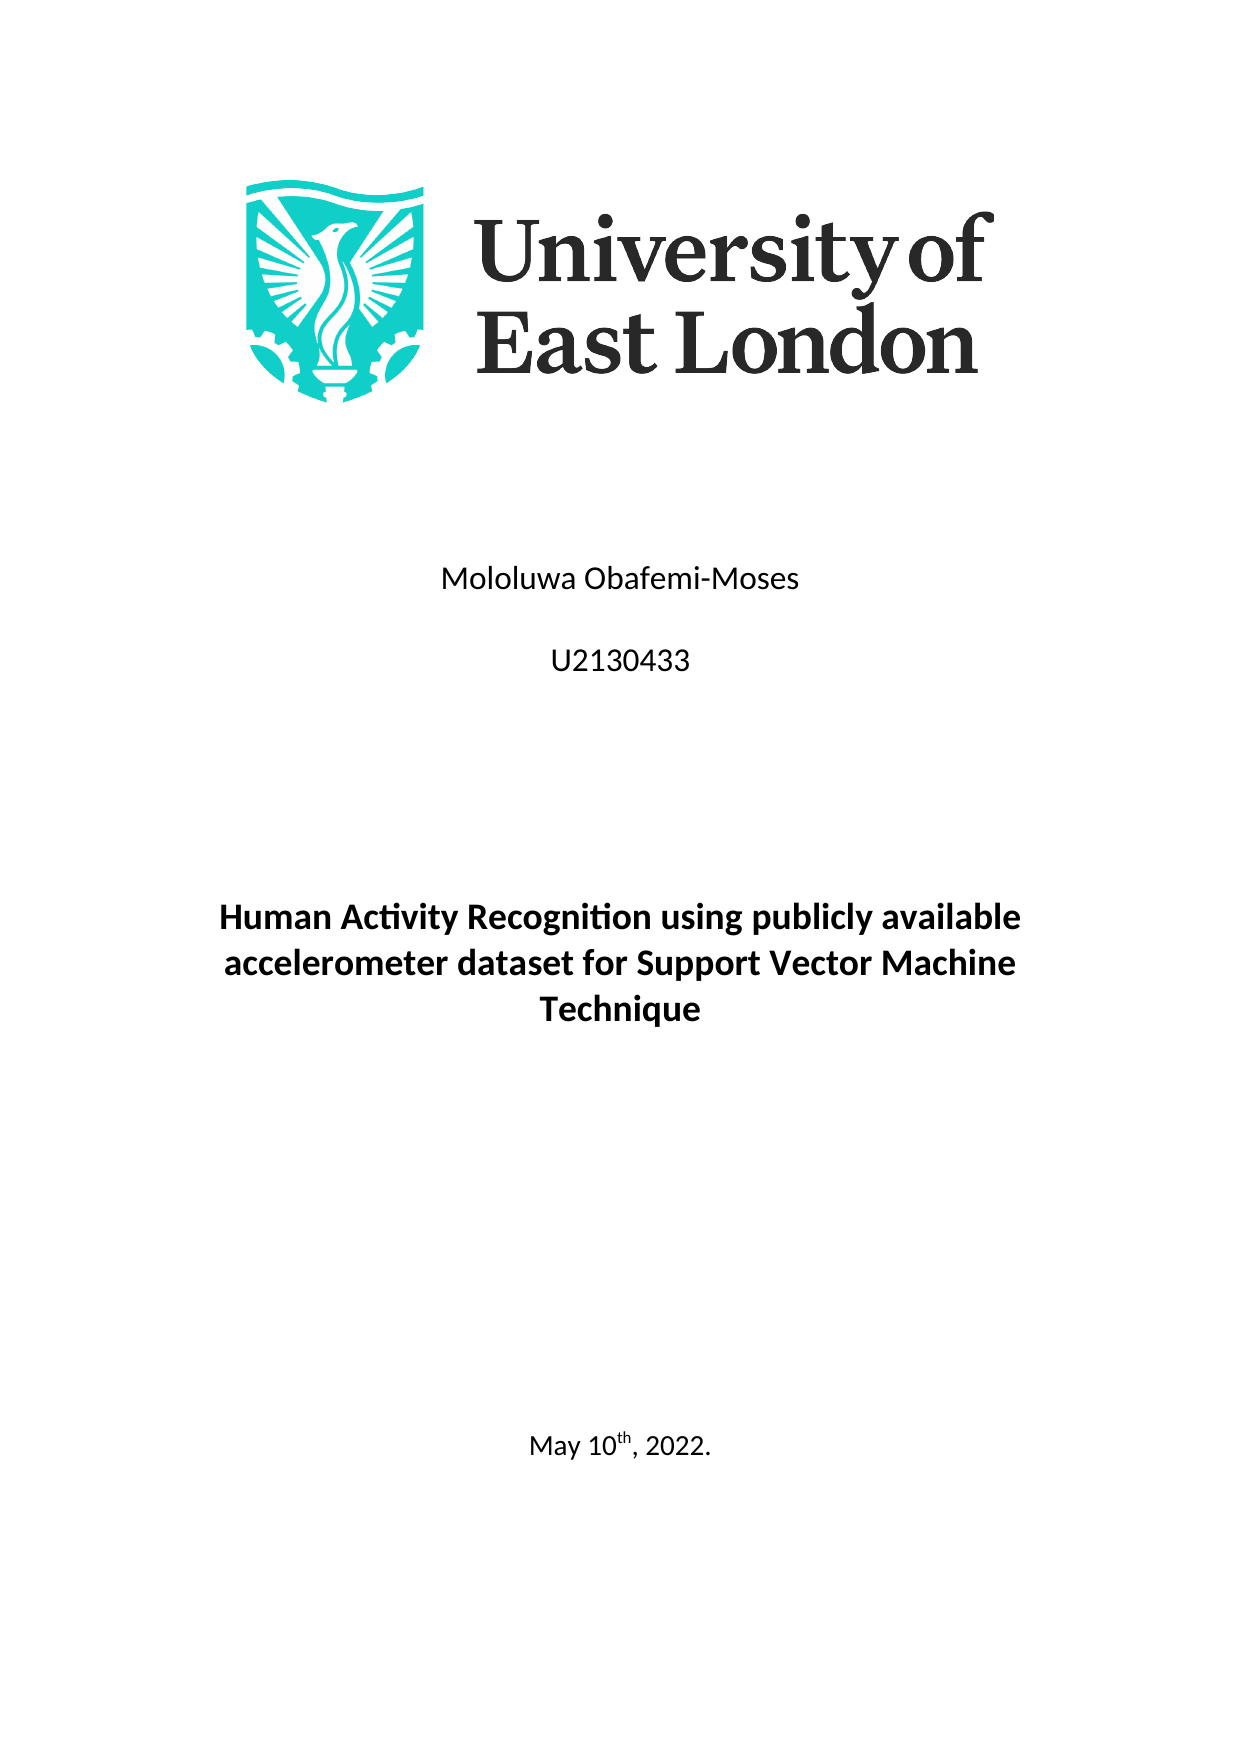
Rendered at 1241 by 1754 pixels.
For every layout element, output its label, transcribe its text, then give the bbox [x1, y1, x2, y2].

picture [246, 180, 994, 405]
text U2130433 [150, 639, 1090, 679]
text Mololuwa Obafemi-Moses [150, 557, 1090, 598]
text Human Activity Recognition using publicly available accelerometer dataset for Support Vector Machine Technique [701, 893, 1090, 1031]
text May 10th, 2022. [150, 1427, 1090, 1463]
text Human Activity Recognition using publicly available accelerometer dataset for Support Vector Machine Technique [150, 893, 539, 1031]
